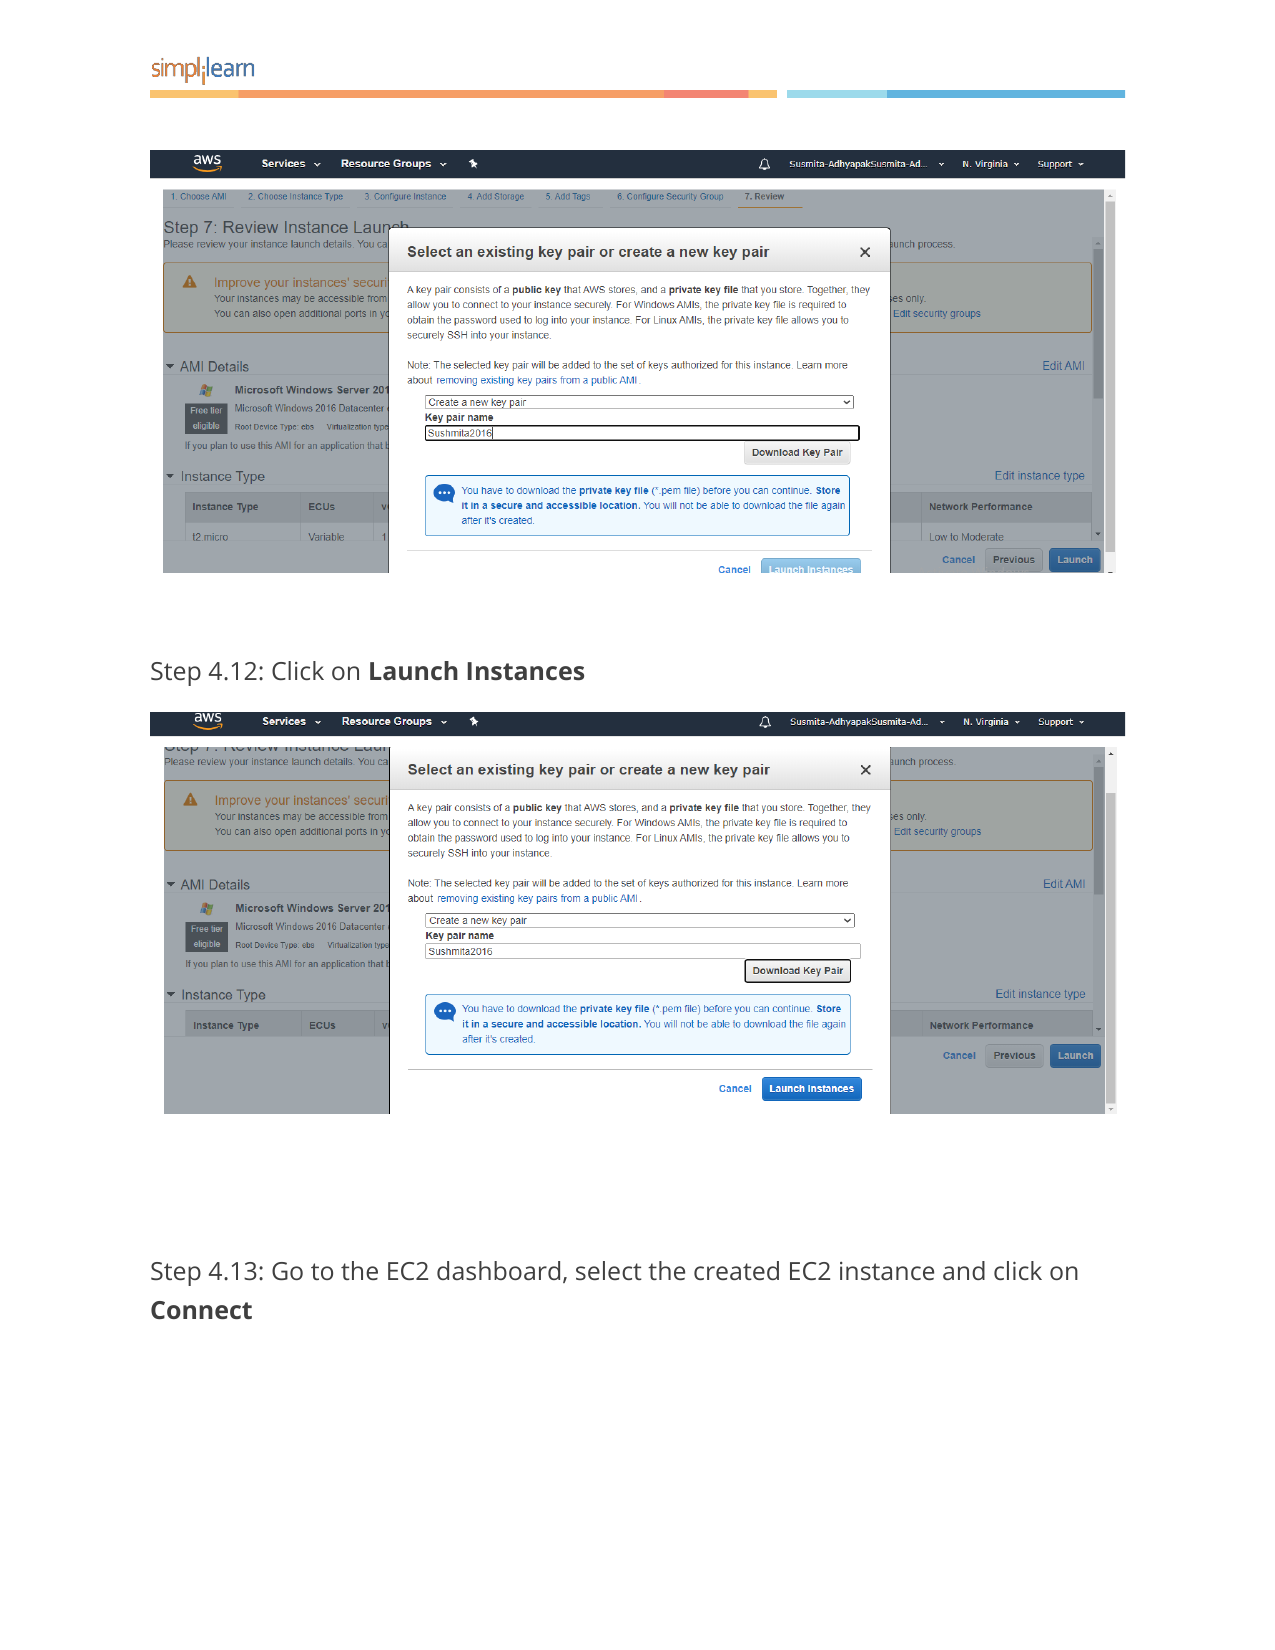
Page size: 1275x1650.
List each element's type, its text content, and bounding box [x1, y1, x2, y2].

text Step 4.13: Go to the EC2 dashboard, select the created EC2 instance and click on Connect [150, 1253, 1097, 1326]
picture [150, 52, 1125, 98]
text Step 4.12: Click on Launch Instances [150, 654, 1097, 688]
picture [150, 712, 1125, 1114]
picture [150, 150, 1125, 573]
